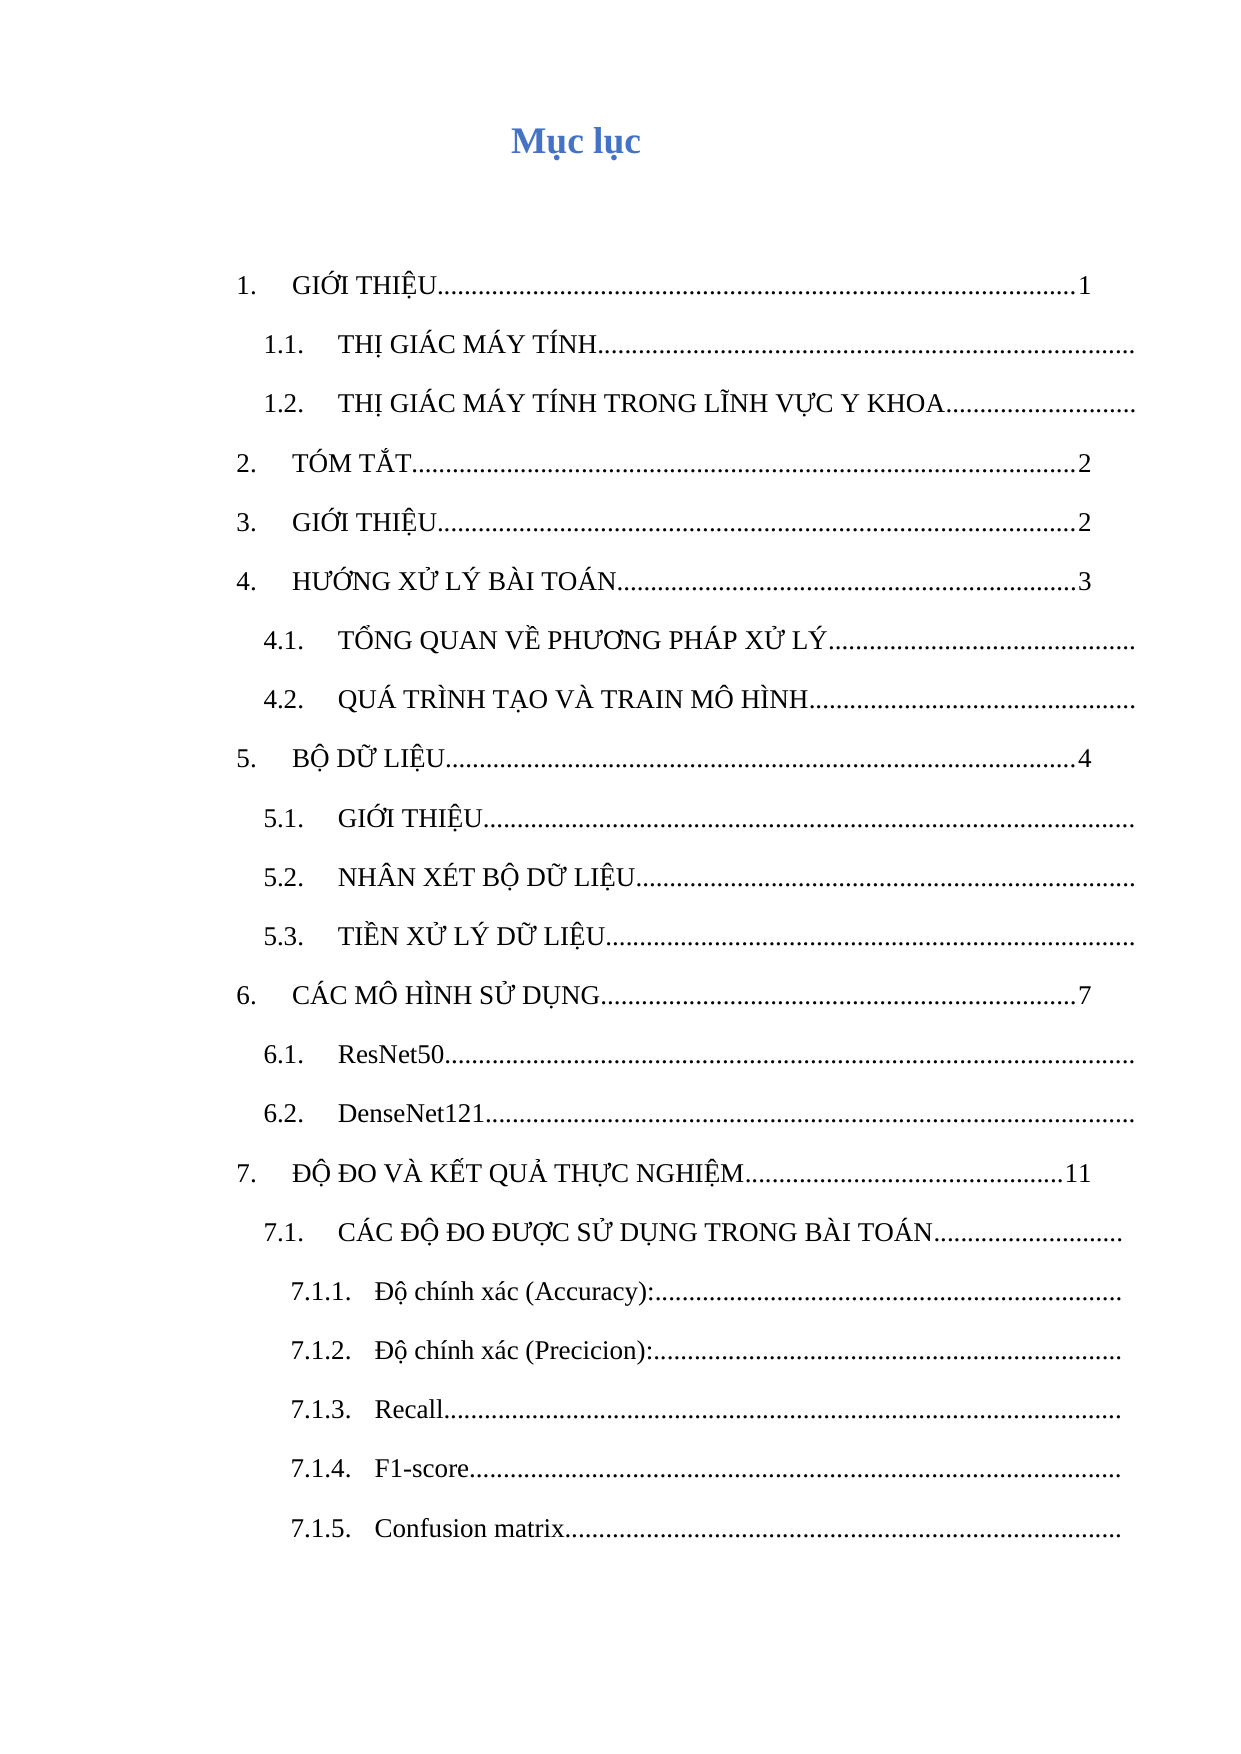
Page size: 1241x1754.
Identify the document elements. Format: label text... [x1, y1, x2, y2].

text Mục lục [44, 118, 1107, 161]
